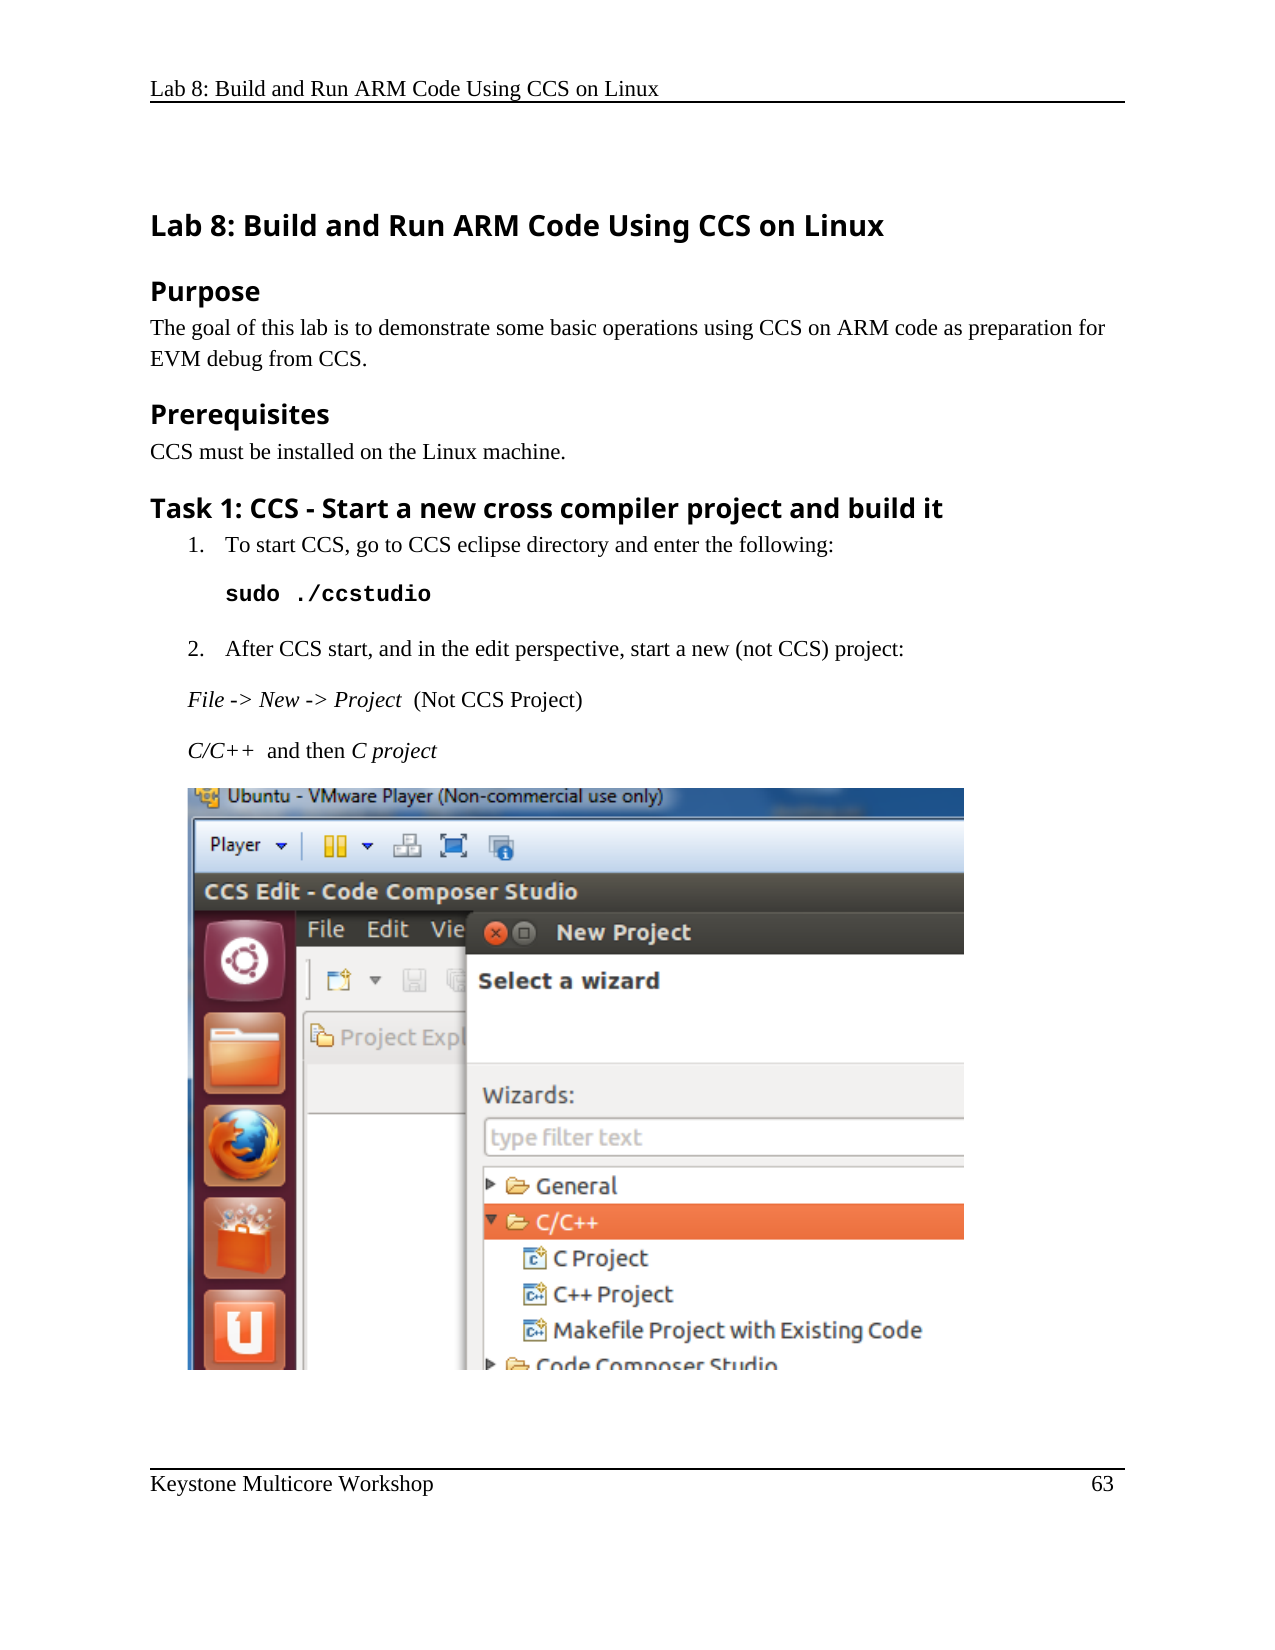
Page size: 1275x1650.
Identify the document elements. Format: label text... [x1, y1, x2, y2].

subtitle Lab 8: Build and Run ARM Code Using CCS on Linux [150, 206, 1125, 245]
list After CCS start, and in the edit perspective, start a new (not CCS) project: [187, 635, 1125, 661]
picture [187, 788, 964, 1370]
text C/C++ and then C project [187, 737, 1125, 763]
text File -> New -> Project (Not CCS Project) [187, 686, 1125, 712]
subtitle Purpose [150, 272, 1125, 309]
list To start CCS, go to CCS eclipse directory and enter the following: [187, 532, 1125, 558]
subtitle Prerequisites [150, 396, 1125, 433]
text sudo ./ccstudio [225, 583, 1125, 635]
text The goal of this lab is to demonstrate some basic operations using CCS on ARM code as preparation for EVM debug from CCS. [150, 314, 1125, 371]
text CCS must be installed on the Linux machine. [150, 438, 1125, 464]
subtitle Task 1: CCS - Start a new cross compiler project and build it [150, 489, 1125, 526]
